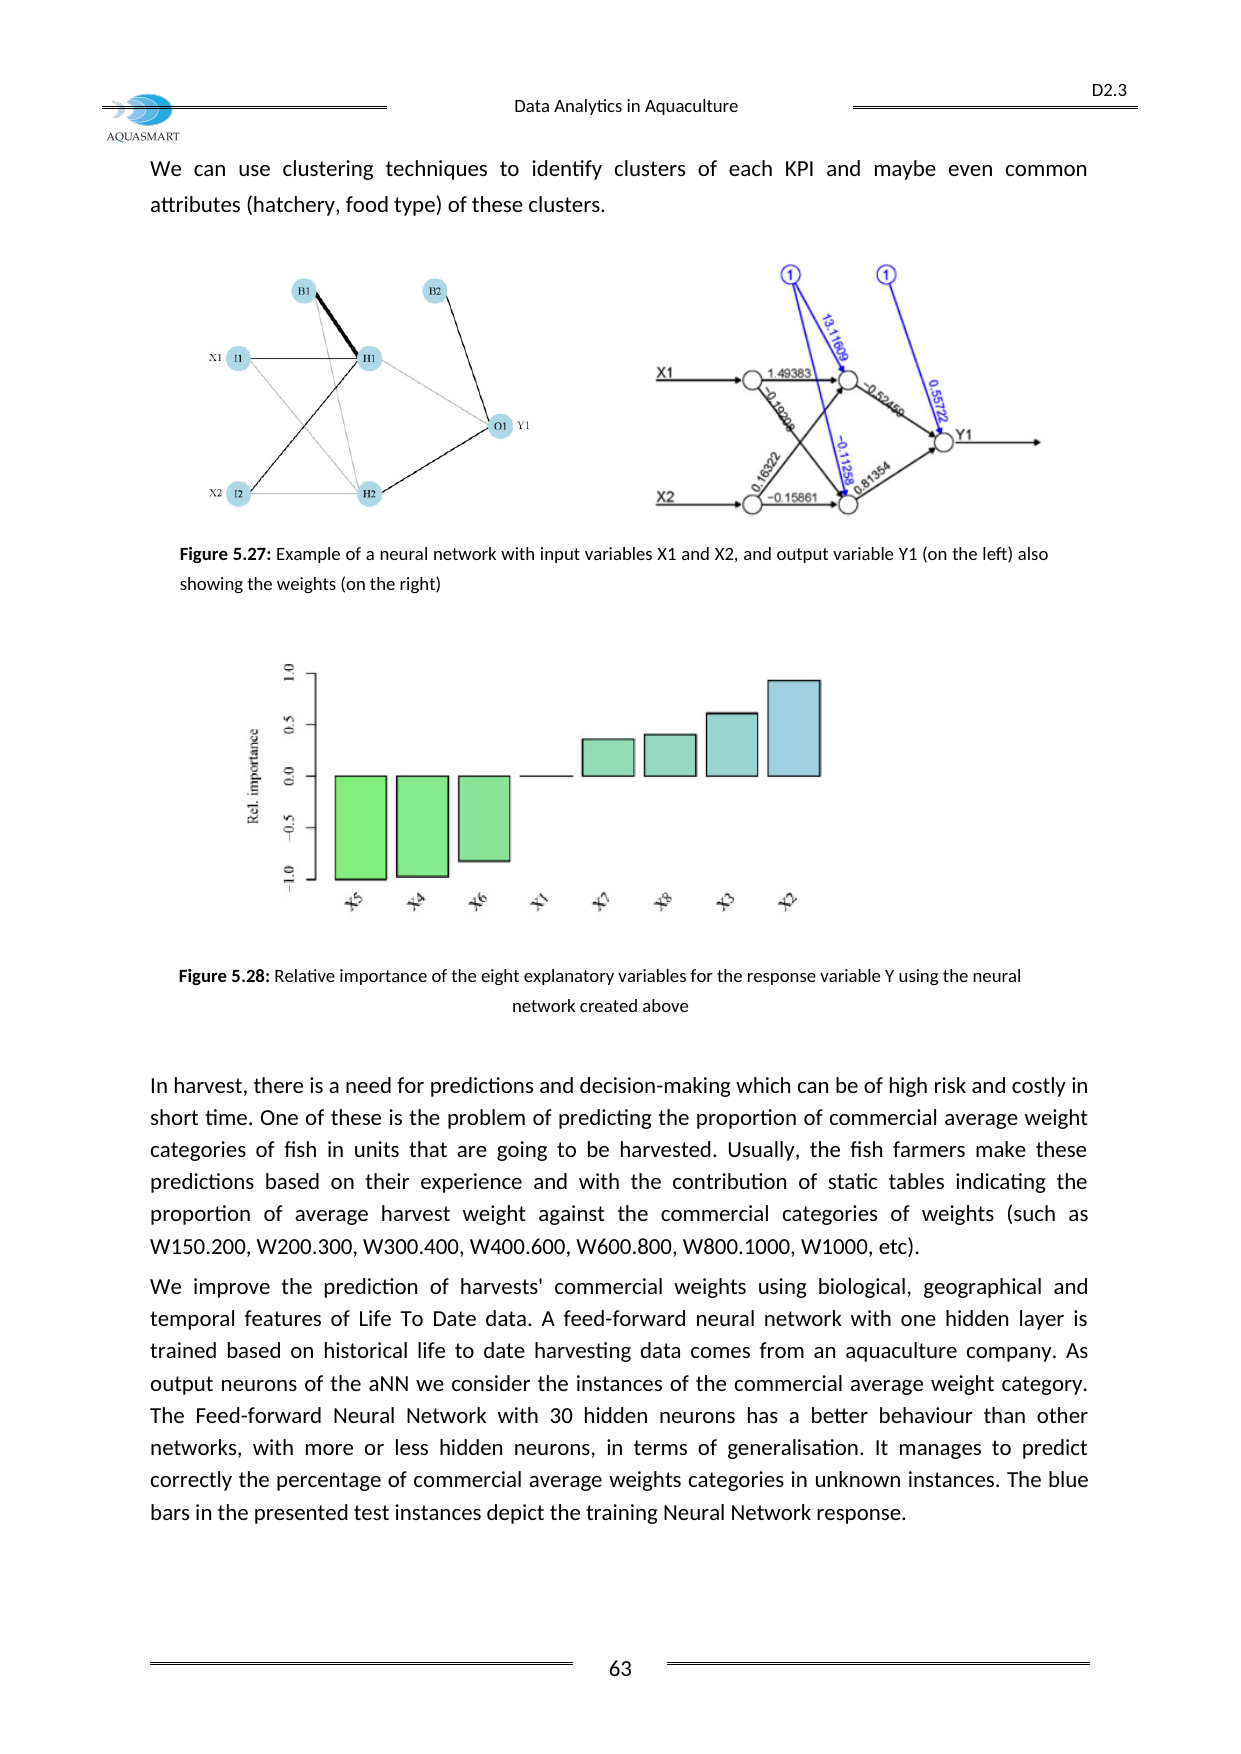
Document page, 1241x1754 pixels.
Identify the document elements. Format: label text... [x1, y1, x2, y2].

text We can use clustering techniques to identify clusters of each KPI and maybe even common attributes (hatchery, food type) of these clusters. [150, 154, 1090, 218]
picture [225, 650, 859, 944]
text We improve the prediction of harvests' commercial weights using biological, geographical and temporal features of Life To Date data. A feed-forward neural network with one hidden layer is trained based on historical life to date harvesting data comes from an aquaculture company. As output neurons of the aNN we consider the instances of the commercial average weight category. The Feed-forward Neural Network with 30 hidden neurons has a better behaviour than other networks, with more or less hidden neurons, in terms of generalisation. It manages to predict correctly the percentage of commercial average weights categories in unknown instances. The blue bars in the presented test instances depict the training Neural Network response. [150, 1272, 1090, 1526]
picture [144, 261, 1064, 519]
text In harvest, there is a need for predictions and decision-making which can be of high risk and costly in short time. One of these is the problem of predicting the proportion of commercial average weight categories of fish in units that are going to be harvested. Usually, the fish farmers make these predictions based on their experience and with the contribution of static tables indicating the proportion of average harvest weight against the commercial categories of weights (such as W150.200, W200.300, W300.400, W400.600, W600.800, W800.1000, W1000, etc). [150, 1071, 1090, 1260]
